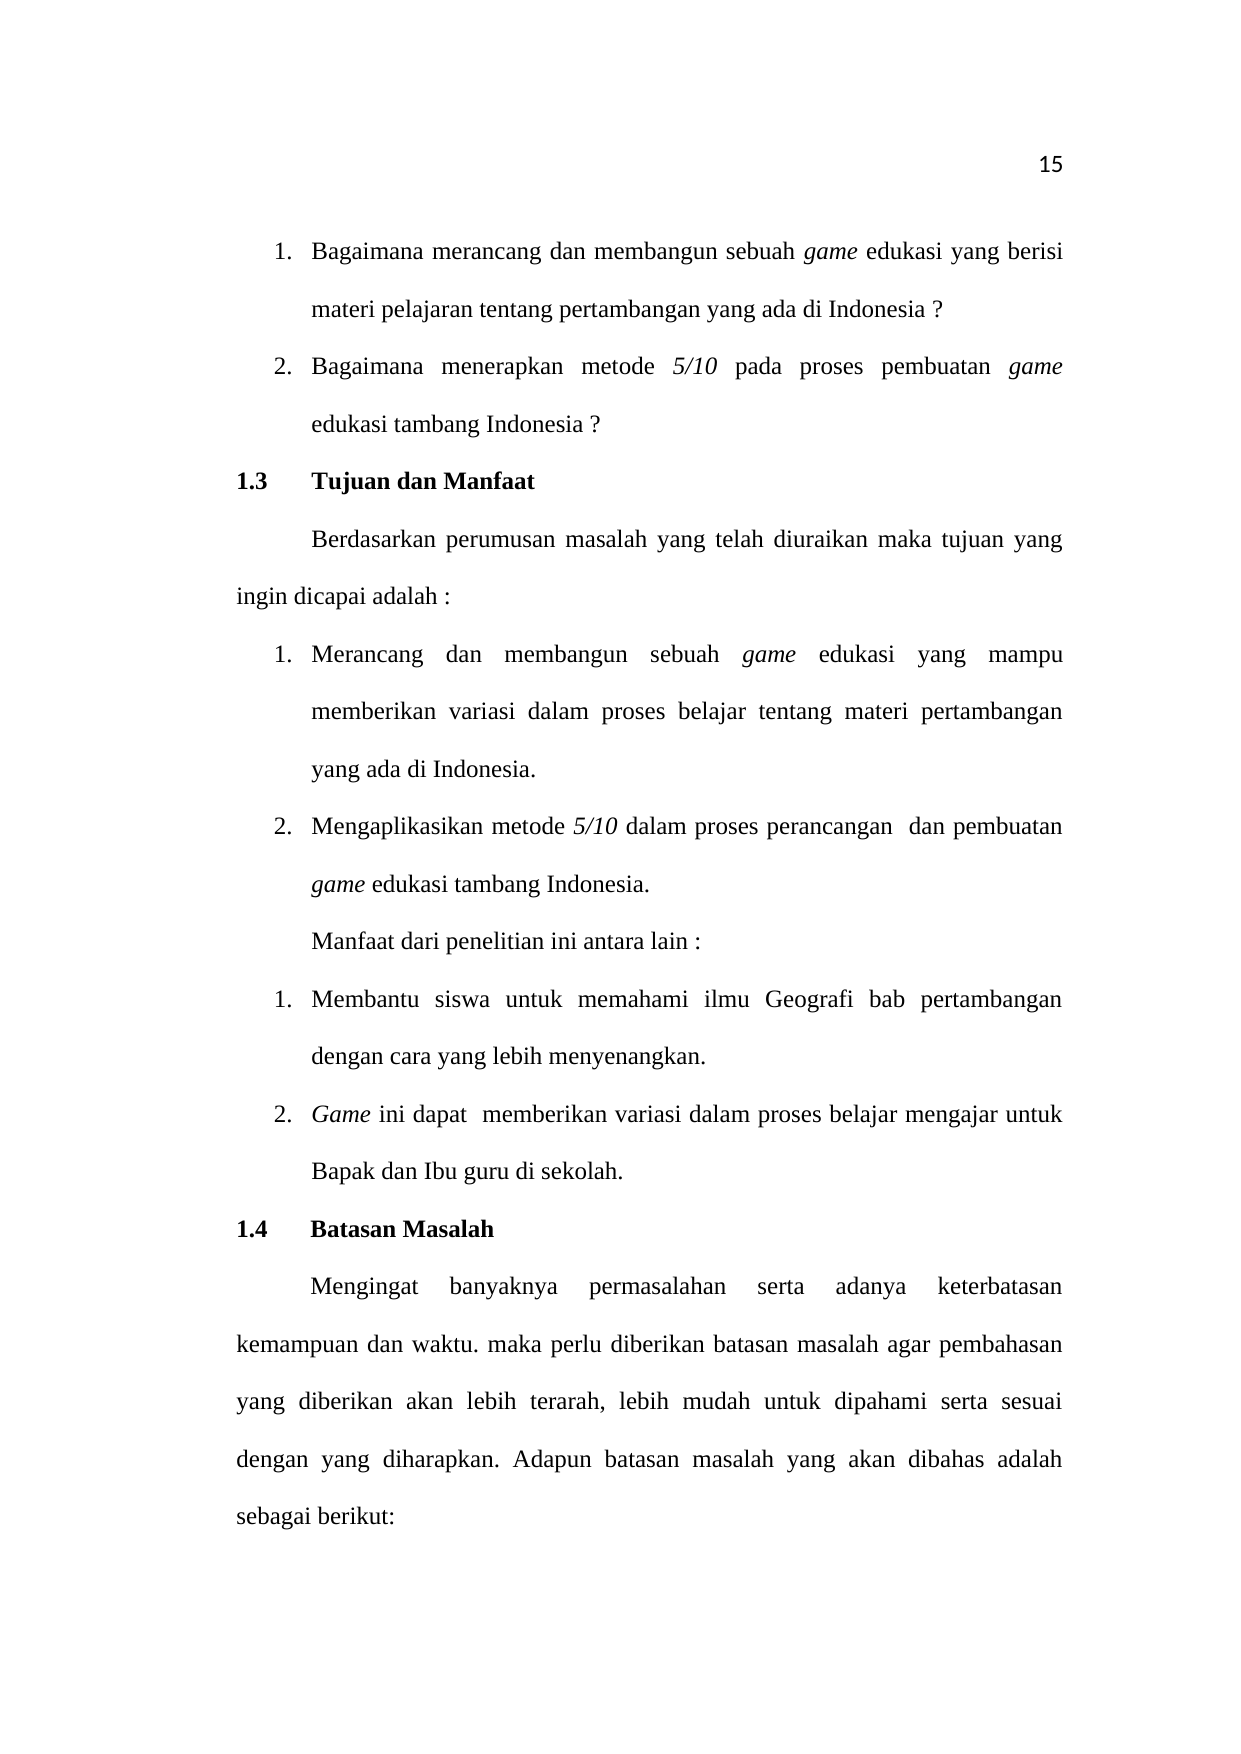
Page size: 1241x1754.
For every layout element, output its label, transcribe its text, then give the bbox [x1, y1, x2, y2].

list Bagaimana merancang dan membangun sebuah game edukasi yang berisi materi pelajaran tentang pertambangan yang ada di Indonesia ? [274, 236, 1063, 322]
text Manfaat dari penelitian ini antara lain : [236, 926, 1063, 955]
list Merancang dan membangun sebuah game edukasi yang mampu memberikan variasi dalam proses belajar tentang materi pertambangan yang ada di Indonesia. [274, 639, 1063, 782]
list Bagaimana menerapkan metode 5/10 pada proses pembuatan game edukasi tambang Indonesia ? [274, 351, 1063, 437]
list Tujuan dan Manfaat [236, 466, 1063, 495]
list Mengingat banyaknya permasalahan serta adanya keterbatasan kemampuan dan waktu. maka perlu diberikan batasan masalah agar pembahasan yang diberikan akan lebih terarah, lebih mudah untuk dipahami serta sesuai dengan yang diharapkan. Adapun batasan masalah yang akan dibahas adalah sebagai berikut: [236, 1271, 1063, 1530]
text Berdasarkan perumusan masalah yang telah diuraikan maka tujuan yang ingin dicapai adalah : [236, 524, 1063, 610]
list Game ini dapat memberikan variasi dalam proses belajar mengajar untuk Bapak dan Ibu guru di sekolah. [274, 1099, 1063, 1185]
list Membantu siswa untuk memahami ilmu Geografi bab pertambangan dengan cara yang lebih menyenangkan. [274, 984, 1063, 1070]
list Batasan Masalah [236, 1214, 1063, 1242]
list Mengaplikasikan metode 5/10 dalam proses perancangan dan pembuatan game edukasi tambang Indonesia. [274, 811, 1063, 897]
